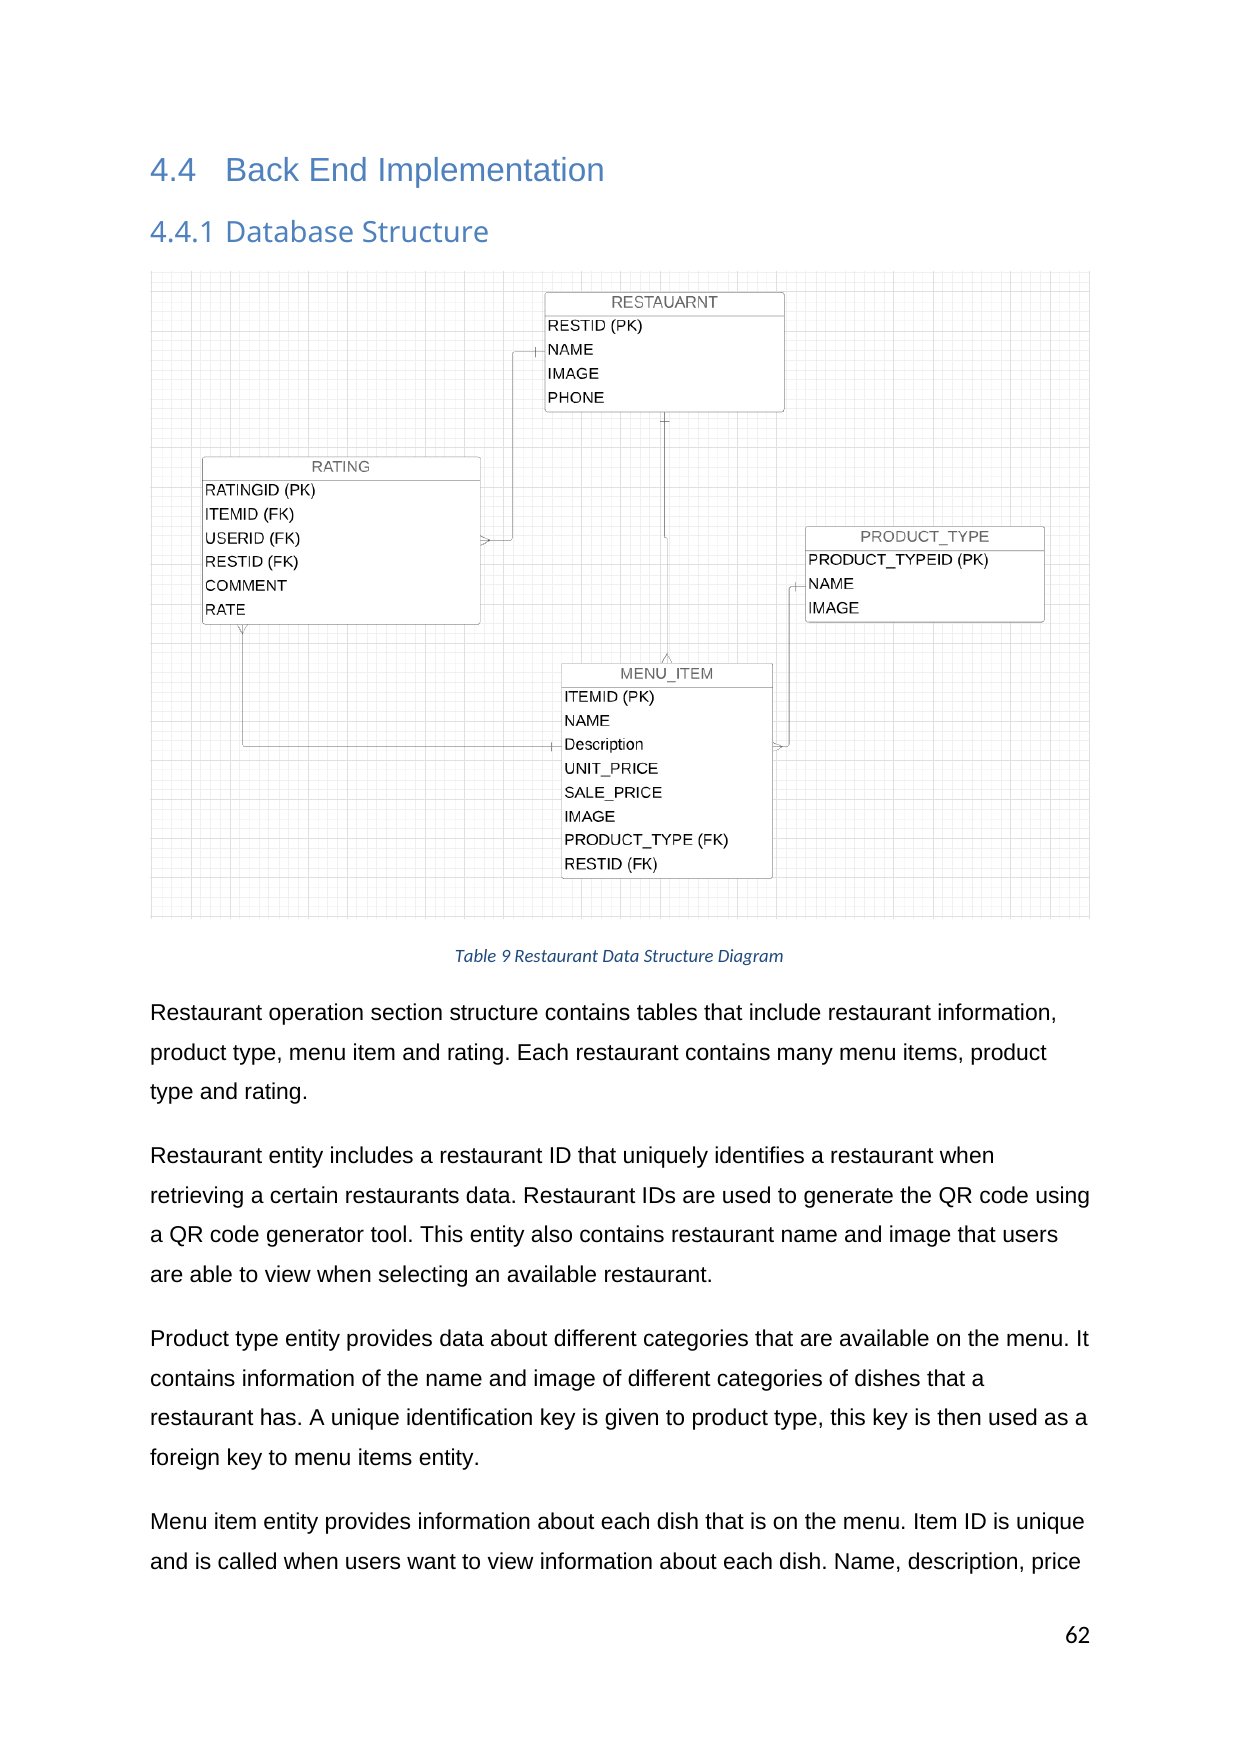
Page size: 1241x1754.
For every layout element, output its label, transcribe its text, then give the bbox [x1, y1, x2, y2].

subtitle Back End Implementation [150, 150, 1090, 188]
picture [150, 271, 1091, 919]
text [150, 1508, 1090, 1574]
subtitle Database Structure [150, 212, 1090, 251]
text Restaurant operation section structure contains tables that include restaurant information, product type, menu item and rating. Each restaurant contains many menu items, product type and rating. [150, 999, 1090, 1104]
text Table 9 Restaurant Data Structure Diagram [150, 944, 1090, 967]
text Product type entity provides data about different categories that are available on the menu. It contains information of the name and image of different categories of dishes that a restaurant has. A unique identification key is given to product type, this key is then used as a foreign key to menu items entity. [150, 1325, 1090, 1470]
text Restaurant entity includes a restaurant ID that uniquely identifies a restaurant when retrieving a certain restaurants data. Restaurant IDs are used to generate the QR code using a QR code generator tool. This entity also contains restaurant name and image that users are able to view when selecting an available restaurant. [150, 1142, 1090, 1287]
